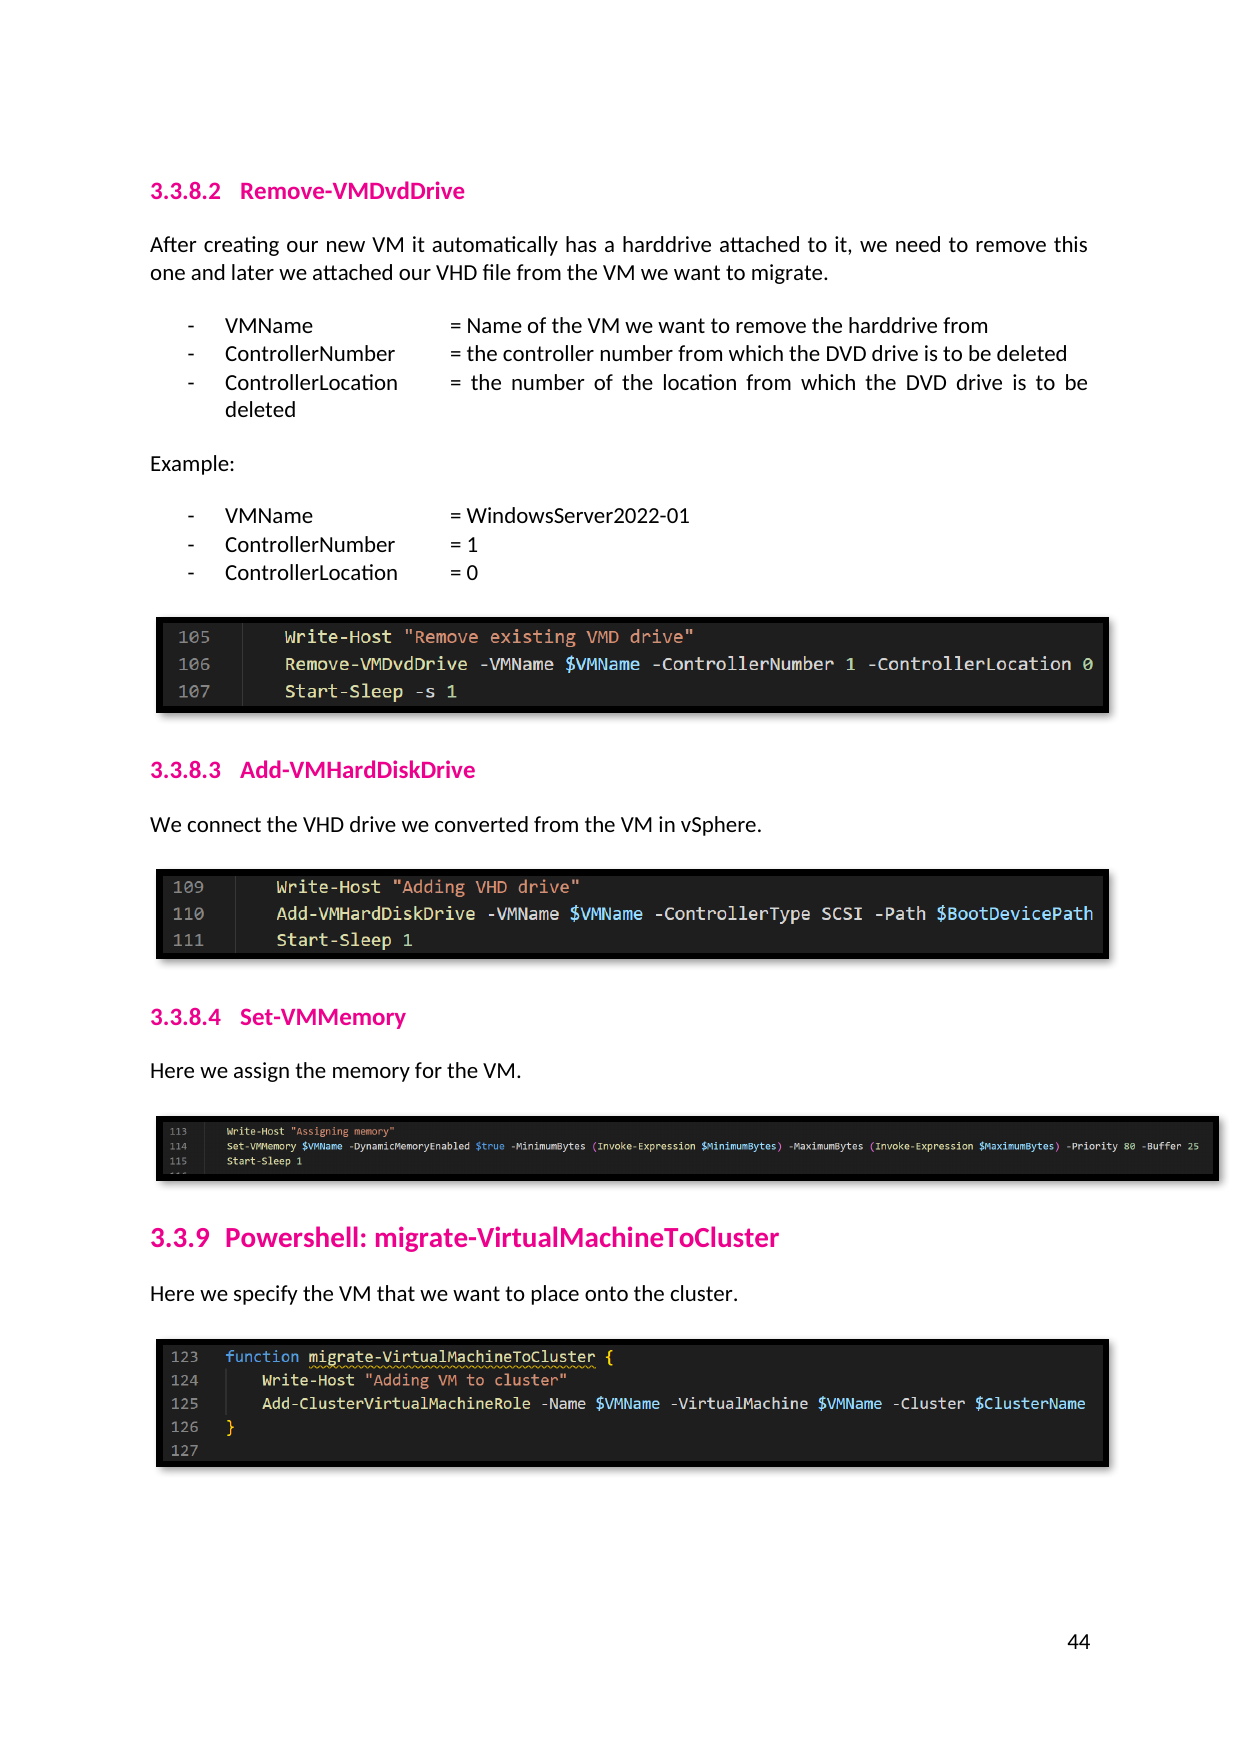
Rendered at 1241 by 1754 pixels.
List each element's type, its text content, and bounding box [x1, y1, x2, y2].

text Here we assign the memory for the VM. [150, 1056, 1090, 1084]
picture [163, 1345, 1103, 1461]
subtitle Add-VMHardDiskDrive [150, 754, 1090, 785]
subtitle Set-VMMemory [150, 1001, 1090, 1031]
text Here we specify the VM that we want to place onto the cluster. [150, 1279, 1090, 1307]
text After creating our new VM it automatically has a harddrive attached to it, we need to remove this one and later we attached our VHD file from the VM we want to migrate. [150, 231, 1090, 287]
list VMName = WindowsServer2022-01 [187, 502, 1090, 530]
subtitle Remove-VMDvdDrive [150, 175, 1090, 206]
picture [163, 876, 1103, 953]
subtitle Powershell: migrate-VirtualMachineToCluster [150, 1219, 1090, 1254]
list ControllerNumber = the controller number from which the DVD drive is to be deleted [187, 339, 1090, 368]
list VMName = Name of the VM we want to remove the harddrive from [187, 312, 1090, 339]
list ControllerLocation = 0 [187, 558, 1090, 586]
list ControllerLocation = the number of the location from which the DVD drive is to be deleted [187, 368, 1090, 424]
text We connect the VHD drive we converted from the VM in vSphere. [150, 810, 1090, 838]
text Example: [150, 449, 1090, 477]
picture [163, 623, 1103, 706]
picture [163, 1122, 1213, 1174]
list ControllerNumber = 1 [187, 530, 1090, 558]
